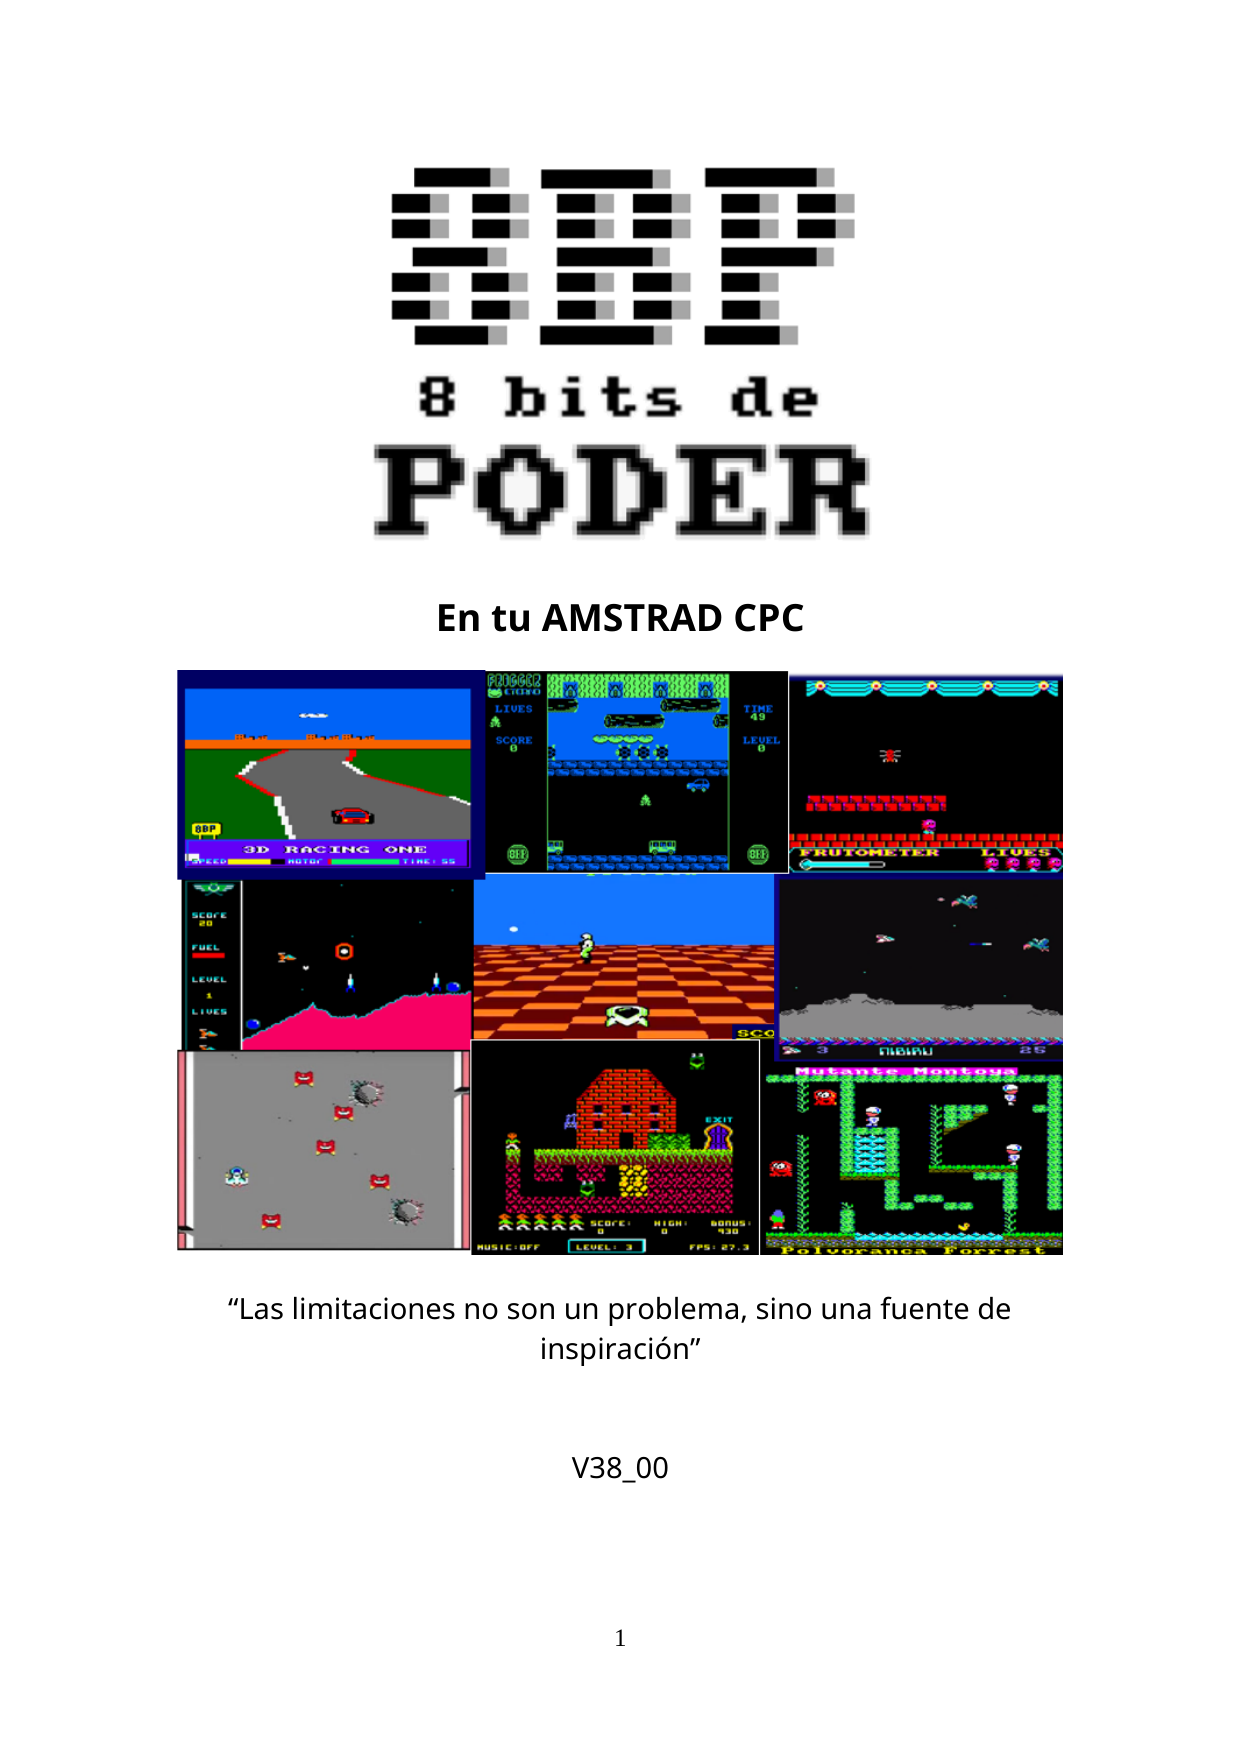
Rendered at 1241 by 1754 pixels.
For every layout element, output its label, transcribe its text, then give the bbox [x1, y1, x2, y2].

text “Las limitaciones no son un problema, sino una fuente de inspiración” [177, 1288, 1063, 1368]
picture [348, 147, 892, 558]
text En tu AMSTRAD CPC [177, 591, 1063, 642]
picture [177, 670, 1063, 1255]
text V38_00 [177, 1447, 1063, 1487]
